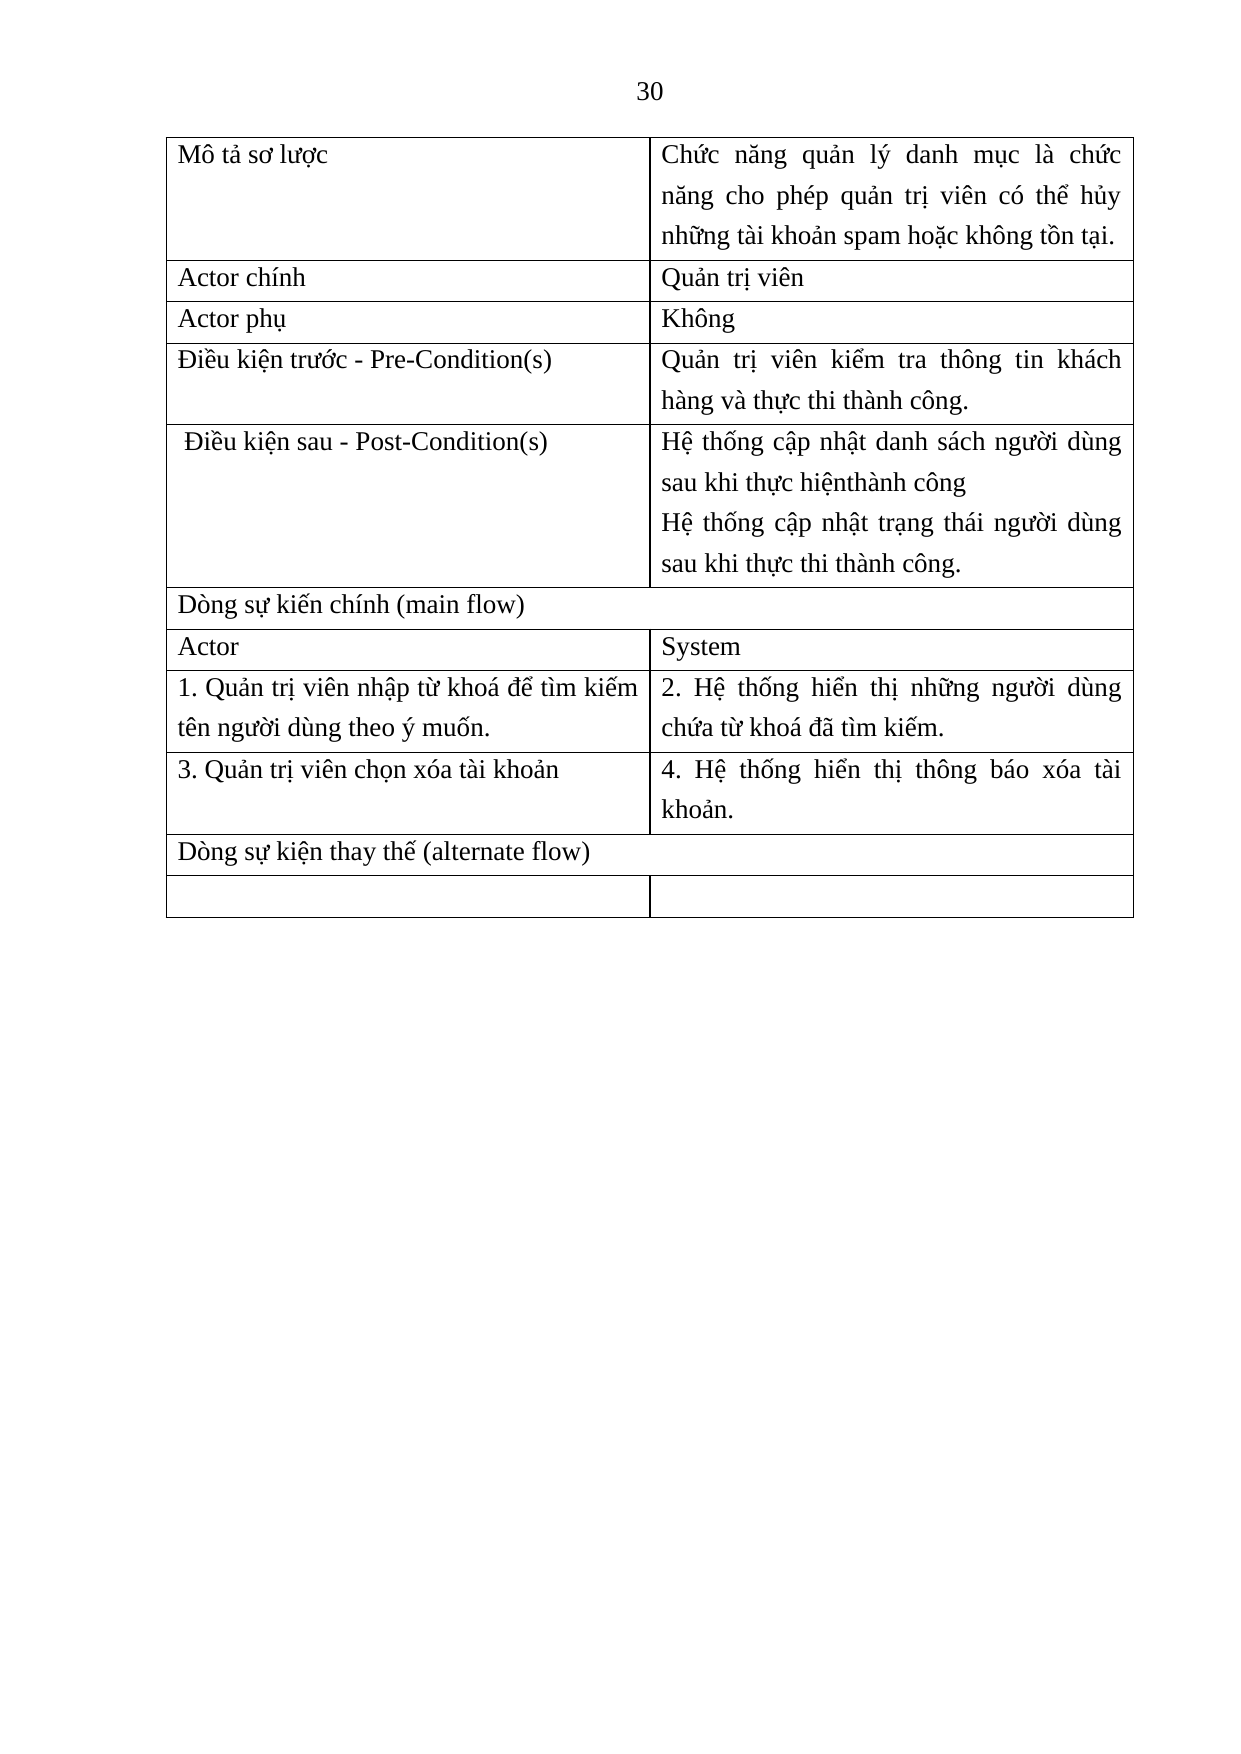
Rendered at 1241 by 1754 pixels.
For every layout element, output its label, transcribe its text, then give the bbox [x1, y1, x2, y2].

table_cell Dòng sự kiến chính (main flow) [167, 588, 1133, 628]
table_cell 1. Quản trị viên nhập từ khoá để tìm kiếm tên người dùng theo ý muốn. [167, 671, 649, 752]
table_cell 4. Hệ thống hiển thị thông báo xóa tài khoản. [651, 753, 1133, 834]
table_cell Quản trị viên [651, 261, 1133, 301]
table_cell 3. Quản trị viên chọn xóa tài khoản [167, 753, 649, 834]
table_cell Dòng sự kiện thay thế (alternate flow) [167, 835, 1133, 875]
table_cell [651, 876, 1133, 917]
table_cell Actor [167, 630, 649, 670]
table_cell Hệ thống cập nhật danh sách người dùng sau khi thực hiệnthành công Hệ thống cập nhật trạng thái người dùng sau khi thực thi thành công. [651, 425, 1133, 587]
table_cell Mô tả sơ lược [167, 138, 649, 259]
table_cell Quản trị viên kiểm tra thông tin khách hàng và thực thi thành công. [651, 344, 1133, 424]
table_cell System [651, 630, 1133, 670]
table_cell Actor phụ [167, 302, 649, 342]
table_cell Chức năng quản lý danh mục là chức năng cho phép quản trị viên có thể hủy những tài khoản spam hoặc không tồn tại. [651, 138, 1133, 259]
table_cell Điều kiện sau - Post-Condition(s) [167, 425, 649, 587]
table_cell Không [651, 302, 1133, 342]
table_cell Điều kiện trước - Pre-Condition(s) [167, 344, 649, 424]
table_cell Actor chính [167, 261, 649, 301]
table_cell 2. Hệ thống hiển thị những người dùng chứa từ khoá đã tìm kiếm. [651, 671, 1133, 752]
table_cell [167, 876, 649, 917]
